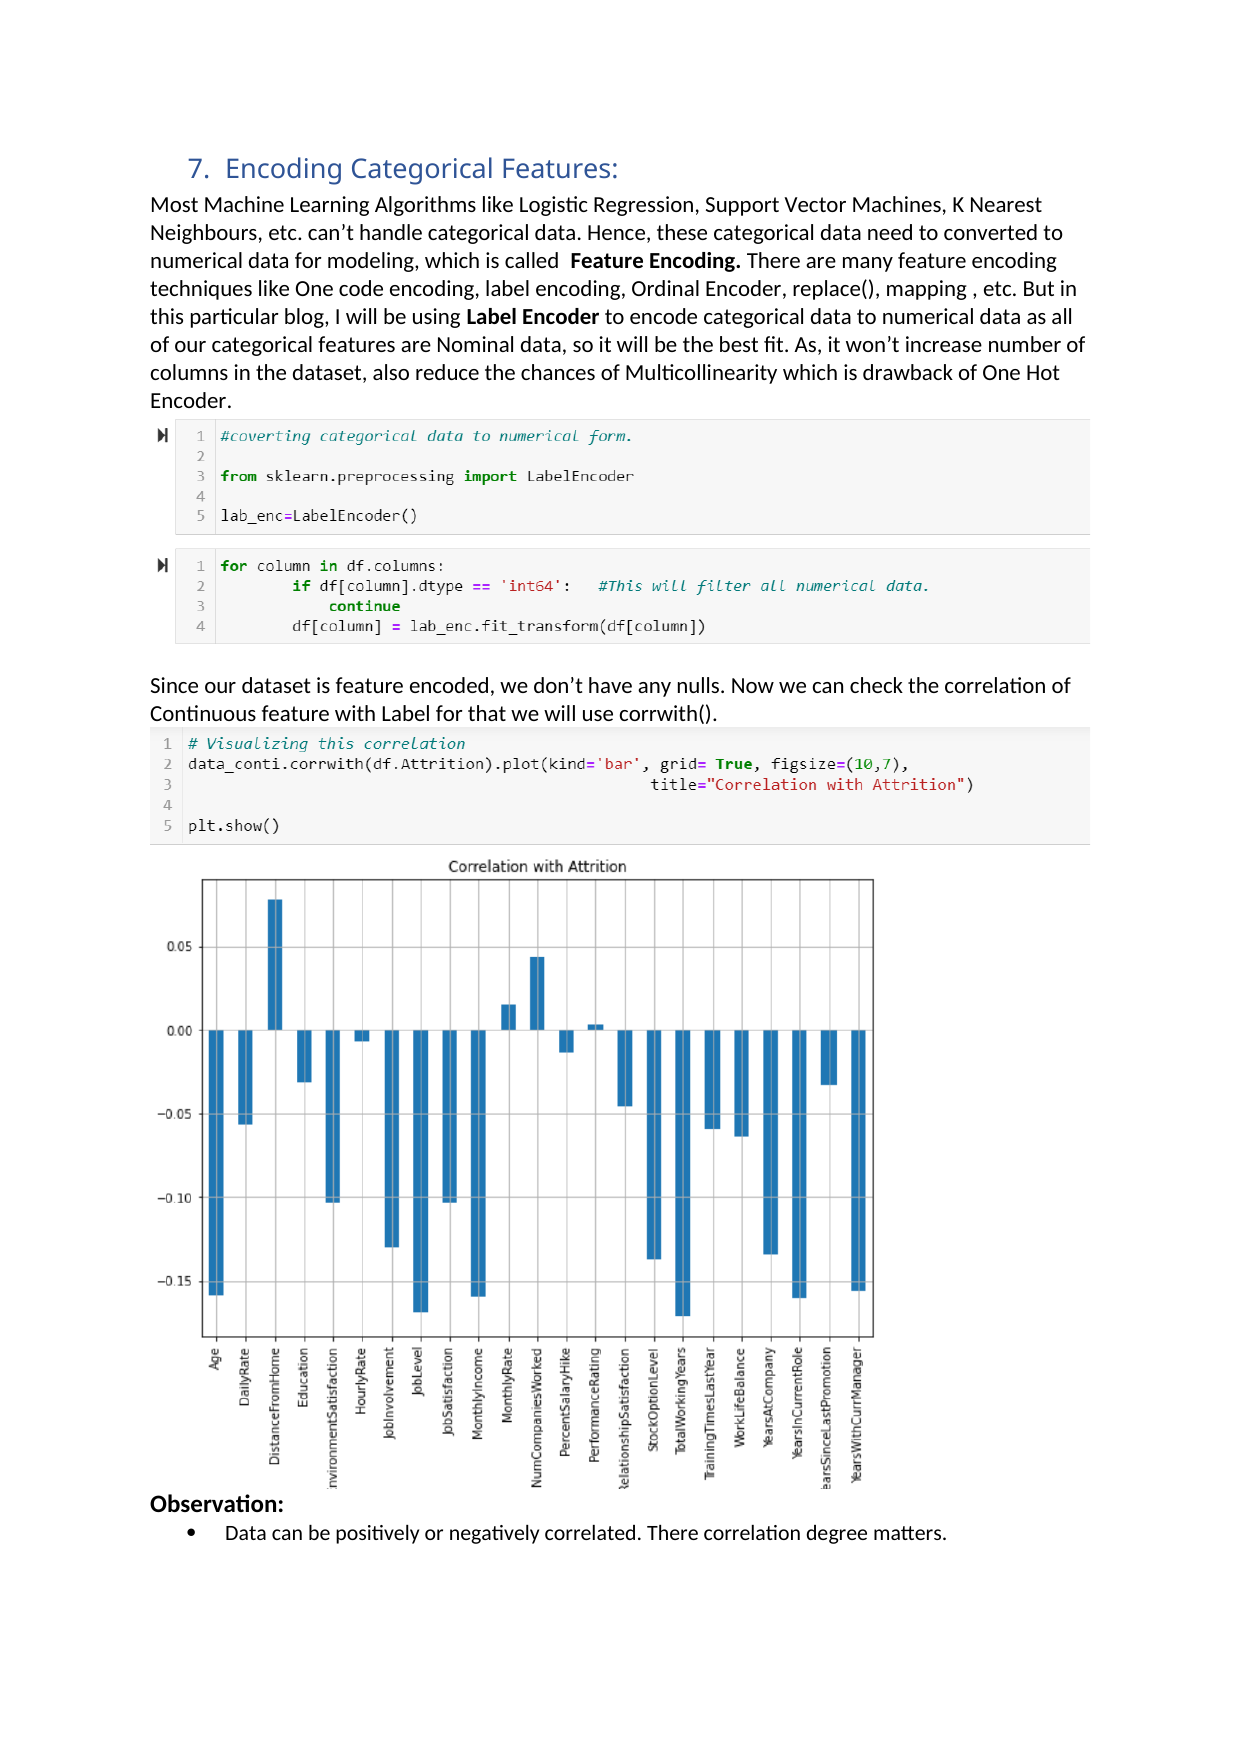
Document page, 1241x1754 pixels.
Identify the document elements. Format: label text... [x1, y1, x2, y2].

text Most Machine Learning Algorithms like Logistic Regression, Support Vector Machines, K Nearest Neighbours, etc. can’t handle categorical data. Hence, these categorical data need to converted to numerical data for modeling, which is called Feature Encoding. There are many feature encoding techniques like One code encoding, label encoding, Ordinal Encoder, replace(), mapping , etc. But in this particular blog, I will be using Label Encoder to encode categorical data to numerical data as all of our categorical features are Nominal data, so it will be the best fit. As, it won’t increase number of columns in the dataset, also reduce the chances of Multicollinearity which is drawback of One Hot Encoder. [150, 190, 1090, 413]
subtitle Encoding Categorical Features: [187, 150, 1090, 187]
list Data can be positively or negatively correlated. There correlation degree matters. [187, 1519, 1090, 1546]
picture [150, 727, 1091, 1489]
text Since our dataset is feature encoded, we don’t have any nulls. Now we can check the correlation of Continuous feature with Label for that we will use corrwith(). [150, 671, 1090, 727]
picture [150, 413, 1091, 644]
text Observation: [150, 1489, 1090, 1519]
